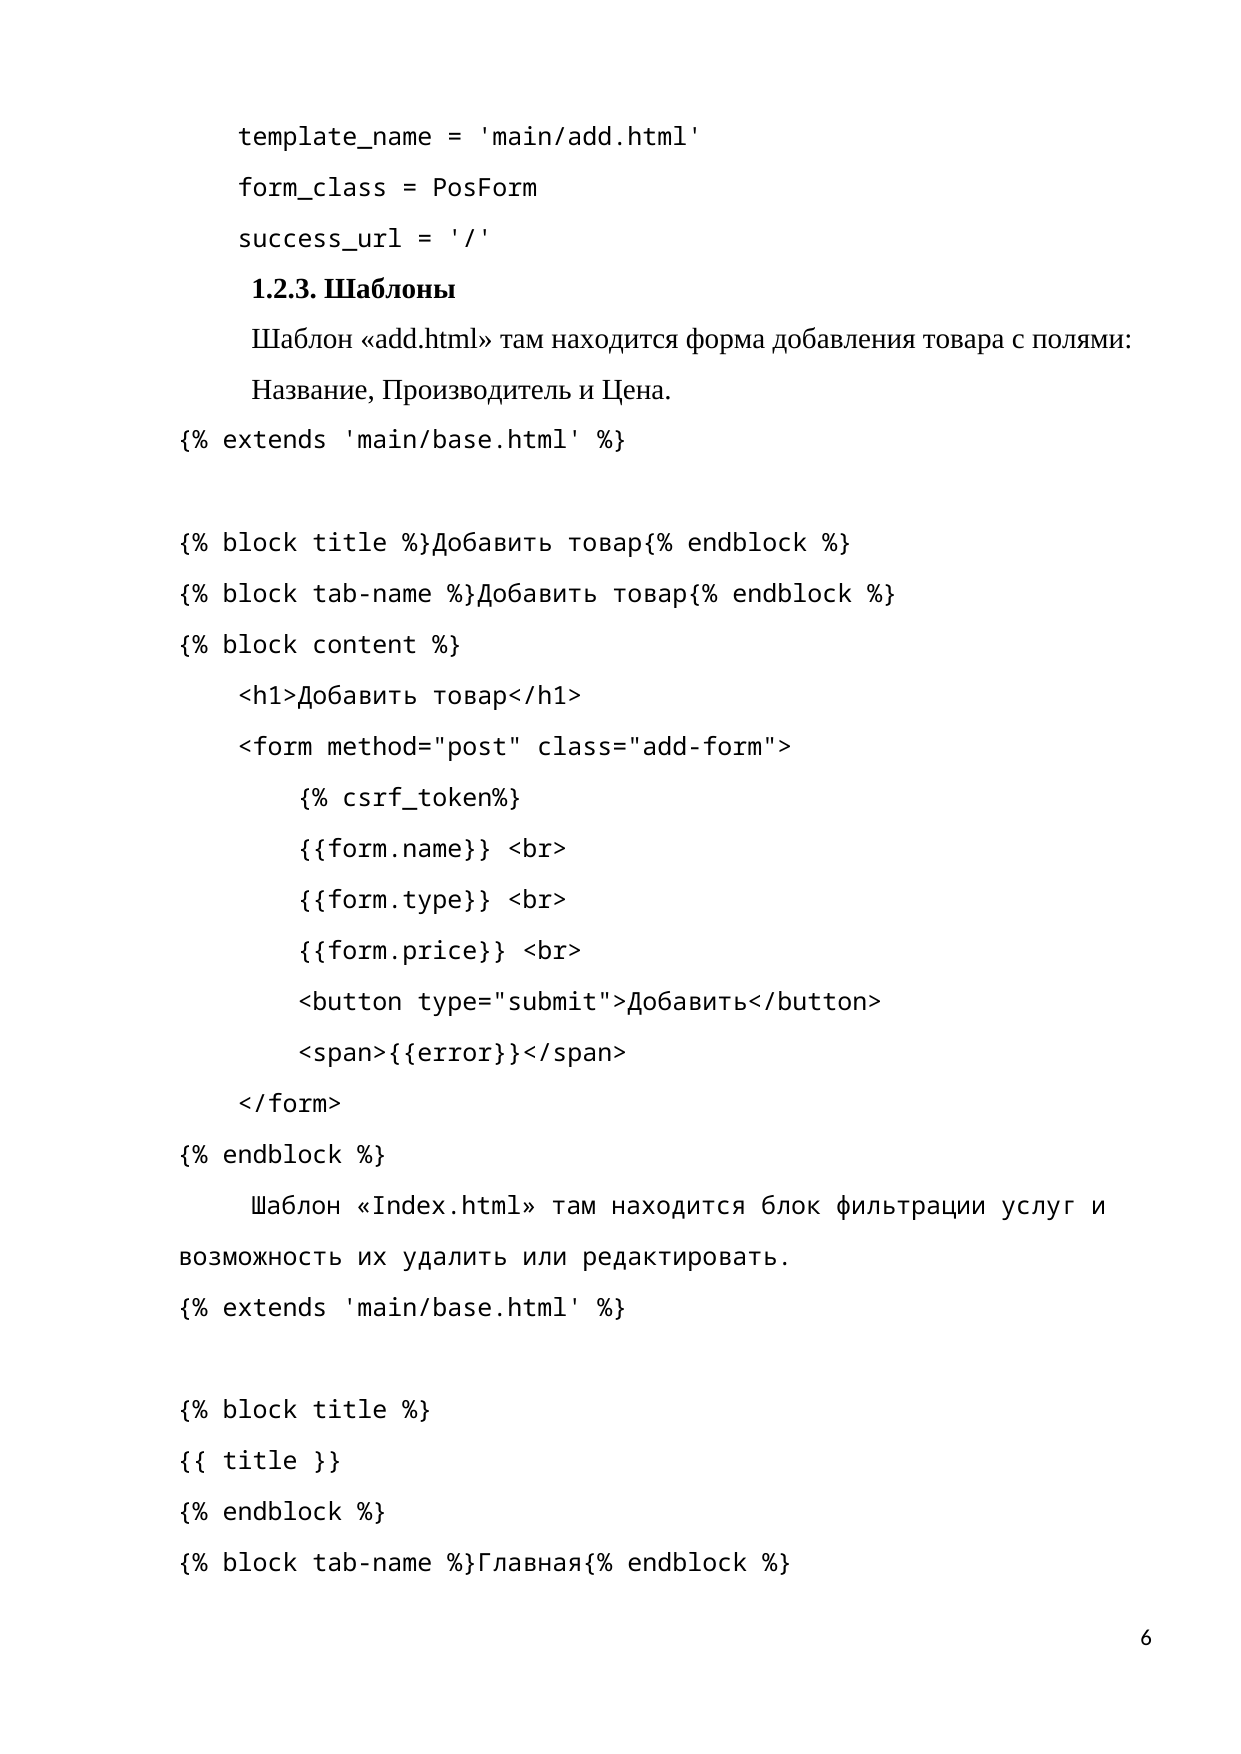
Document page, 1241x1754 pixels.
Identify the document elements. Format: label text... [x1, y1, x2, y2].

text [177, 118, 1152, 254]
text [177, 1290, 1152, 1579]
text Шаблон «add.html» там находится форма добавления товара с полями: [177, 322, 1152, 355]
subtitle 1.2.3. Шаблоны [177, 271, 1152, 305]
text Шаблон «Index.html» там находится блок фильтрации услуг и возможность их удалить или редактировать. [177, 1188, 1152, 1273]
text Название, Производитель и Цена. [177, 372, 1152, 405]
text {% extends 'main/base.html' %} {% block title %}Добавить товар{% endblock %} {% block tab-name %}Добавить товар{% endblock %} {% block content %} <h1>Добавить товар</h1> <form method="post" class="add-form"> {% csrf_token%} {{form.name}} <br> {{form.type}} <br> {{form.price}} <br> <button type="submit">Добавить</button> <span>{{error}}</span> </form> {% endblock %} [177, 422, 1152, 1171]
